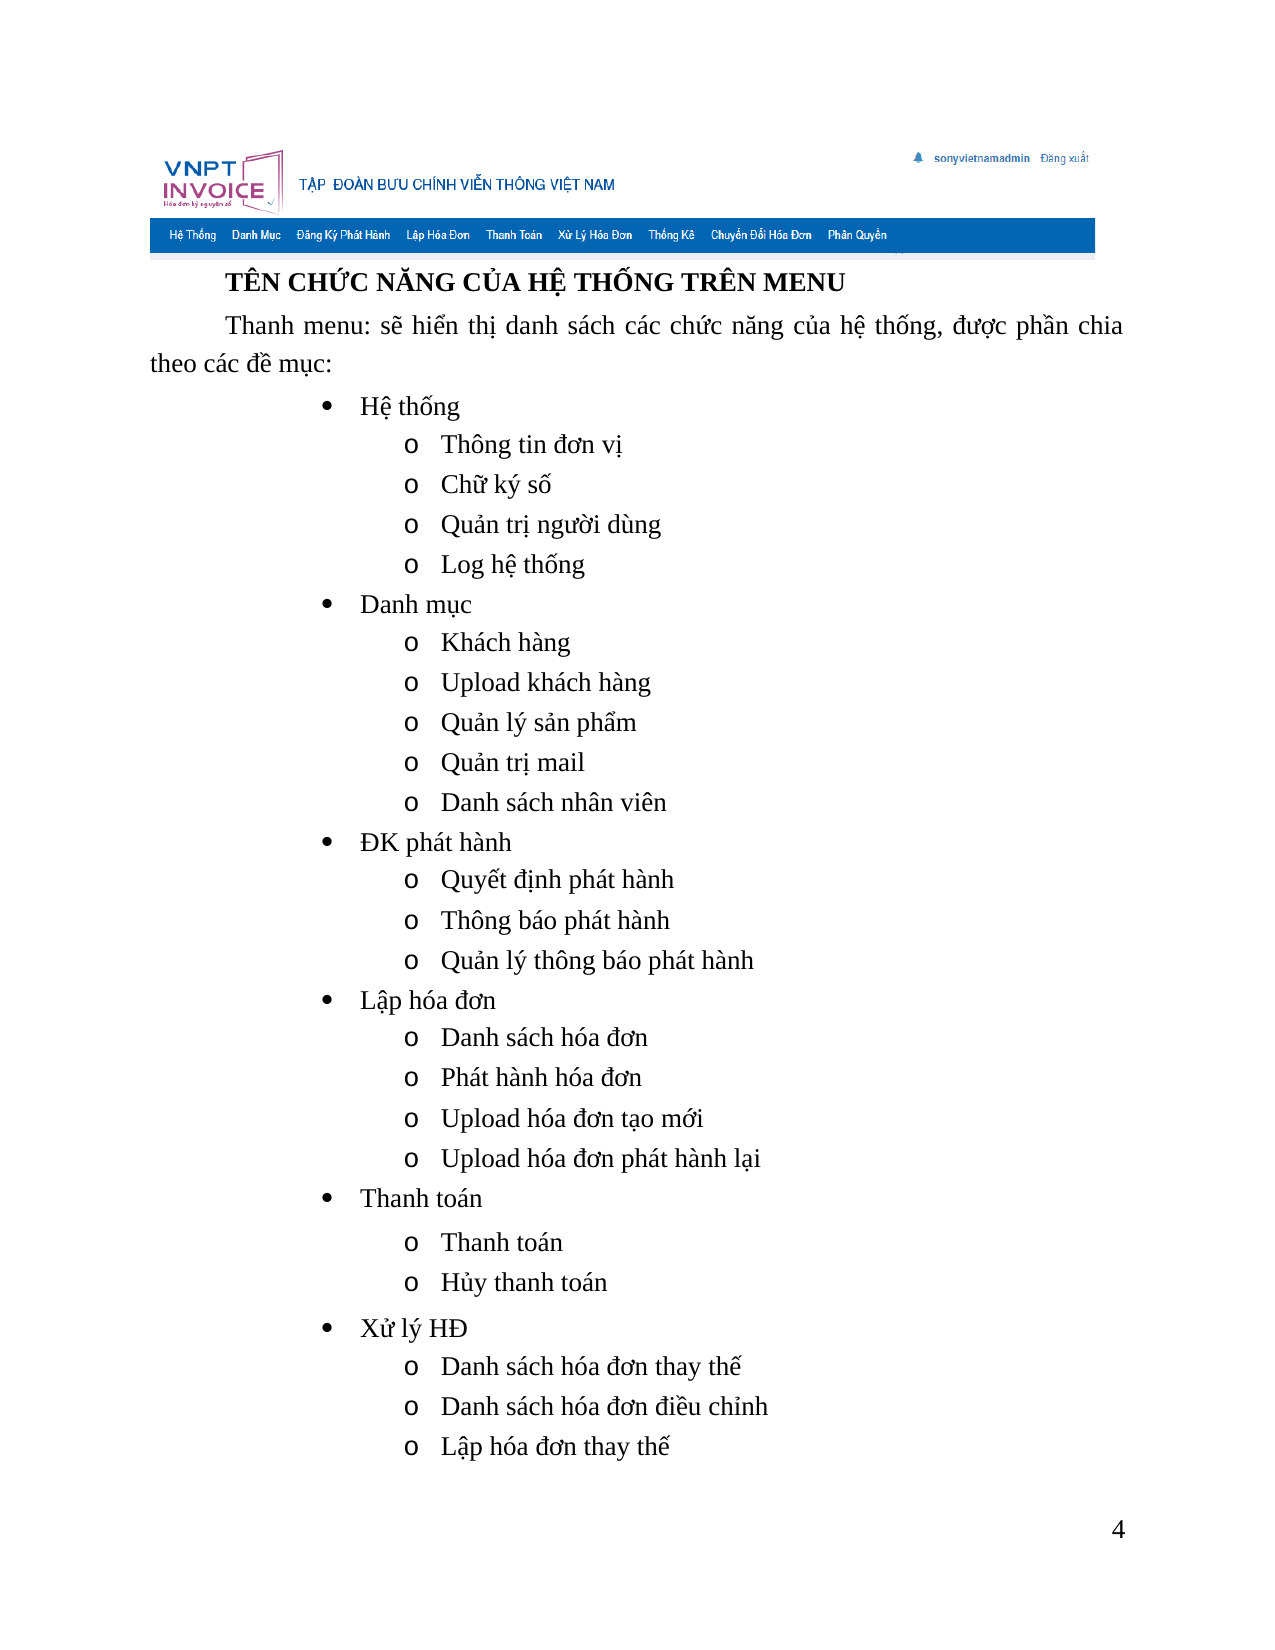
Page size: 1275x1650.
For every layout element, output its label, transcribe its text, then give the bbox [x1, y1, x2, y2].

list Danh sách nhân viên [403, 786, 1125, 819]
text Thanh menu: sẽ hiển thị danh sách các chức năng của hệ thống, được phần chia theo các đề mục: [150, 309, 1125, 378]
list Quản lý thông báo phát hành [403, 944, 1125, 977]
list Quản trị người dùng [403, 508, 1125, 541]
list Thông báo phát hành [403, 904, 1125, 937]
list Quyết định phát hành [403, 864, 1125, 897]
list Danh mục [322, 588, 1125, 619]
list Hủy thanh toán [403, 1266, 1125, 1299]
list Log hệ thống [403, 548, 1125, 581]
list Lập hóa đơn [322, 984, 1125, 1015]
list Chữ ký số [403, 468, 1125, 501]
list Danh sách hóa đơn thay thế [403, 1349, 1125, 1383]
list Quản lý sản phẩm [403, 706, 1125, 739]
list Danh sách hóa đơn điều chỉnh [403, 1390, 1125, 1423]
list Upload hóa đơn tạo mới [403, 1102, 1125, 1135]
list Hệ thống [322, 390, 1125, 421]
list Lập hóa đơn thay thế [403, 1430, 1125, 1463]
text TÊN CHỨC NĂNG CỦA HỆ THỐNG TRÊN MENU [225, 266, 1125, 297]
list Upload hóa đơn phát hành lại [403, 1142, 1125, 1175]
list Khách hàng [403, 626, 1125, 659]
list Xử lý HĐ [322, 1312, 1125, 1343]
list Phát hành hóa đơn [403, 1062, 1125, 1095]
picture [150, 150, 1096, 260]
list Thanh toán [403, 1226, 1125, 1259]
list Danh sách hóa đơn [403, 1021, 1125, 1055]
list Upload khách hàng [403, 666, 1125, 699]
list ĐK phát hành [322, 826, 1125, 857]
list Thông tin đơn vị [403, 428, 1125, 461]
list Quản trị mail [403, 746, 1125, 779]
list Thanh toán [322, 1182, 1125, 1213]
